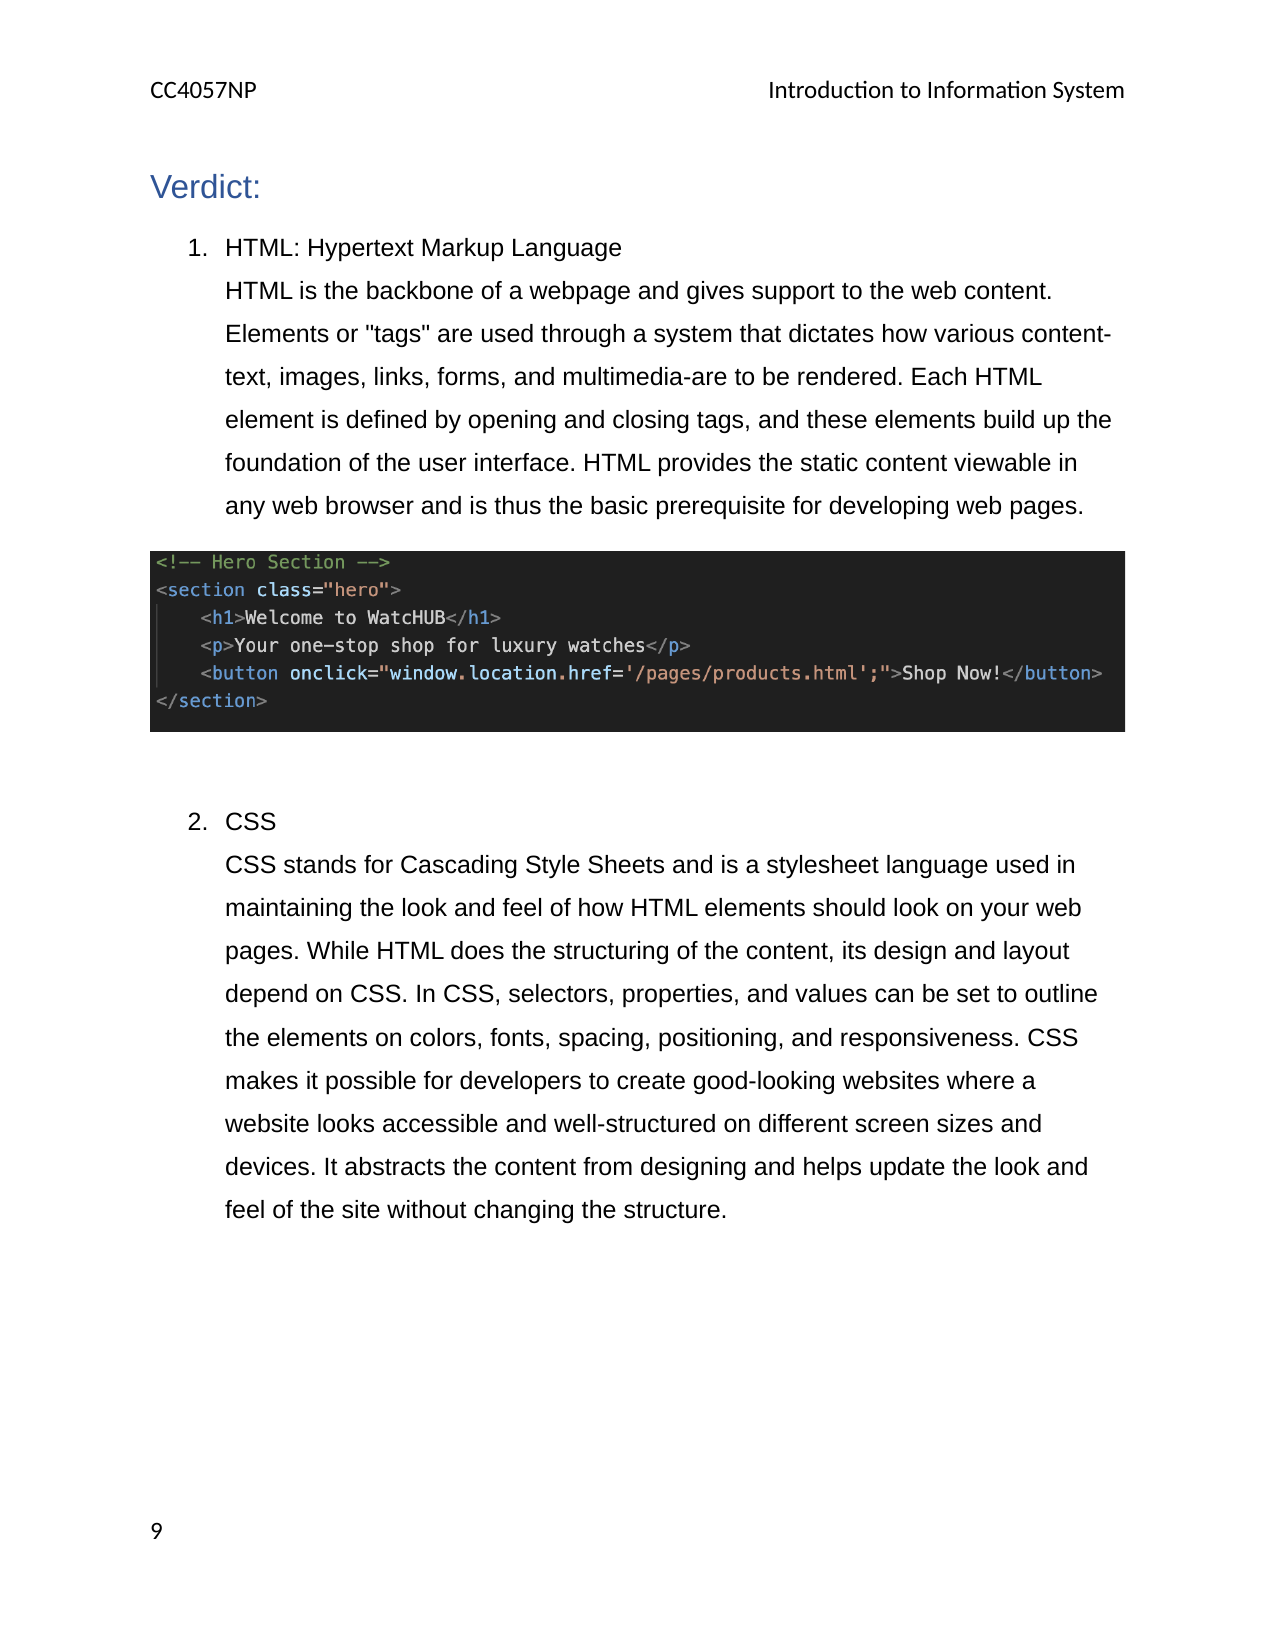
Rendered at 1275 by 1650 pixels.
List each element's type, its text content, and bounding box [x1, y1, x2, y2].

picture [150, 551, 1125, 732]
list HTML: Hypertext Markup Language HTML is the backbone of a webpage and gives support to the web content. Elements or "tags" are used through a system that dictates how various content-text, images, links, forms, and multimedia-are to be rendered. Each HTML element is defined by opening and closing tags, and these elements build up the foundation of the user interface. HTML provides the static content viewable in any web browser and is thus the basic prerequisite for developing web pages. [187, 233, 1125, 520]
subtitle Verdict: [150, 167, 1125, 205]
list CSS CSS stands for Cascading Style Sheets and is a stylesheet language used in maintaining the look and feel of how HTML elements should look on your web pages. While HTML does the structuring of the content, its design and layout depend on CSS. In CSS, selectors, properties, and values can be set to outline the elements on colors, fonts, spacing, positioning, and responsiveness. CSS makes it possible for developers to create good-looking websites where a website looks accessible and well-structured on different screen sizes and devices. It abstracts the content from designing and helps update the look and feel of the site without changing the structure. [187, 807, 1125, 1224]
